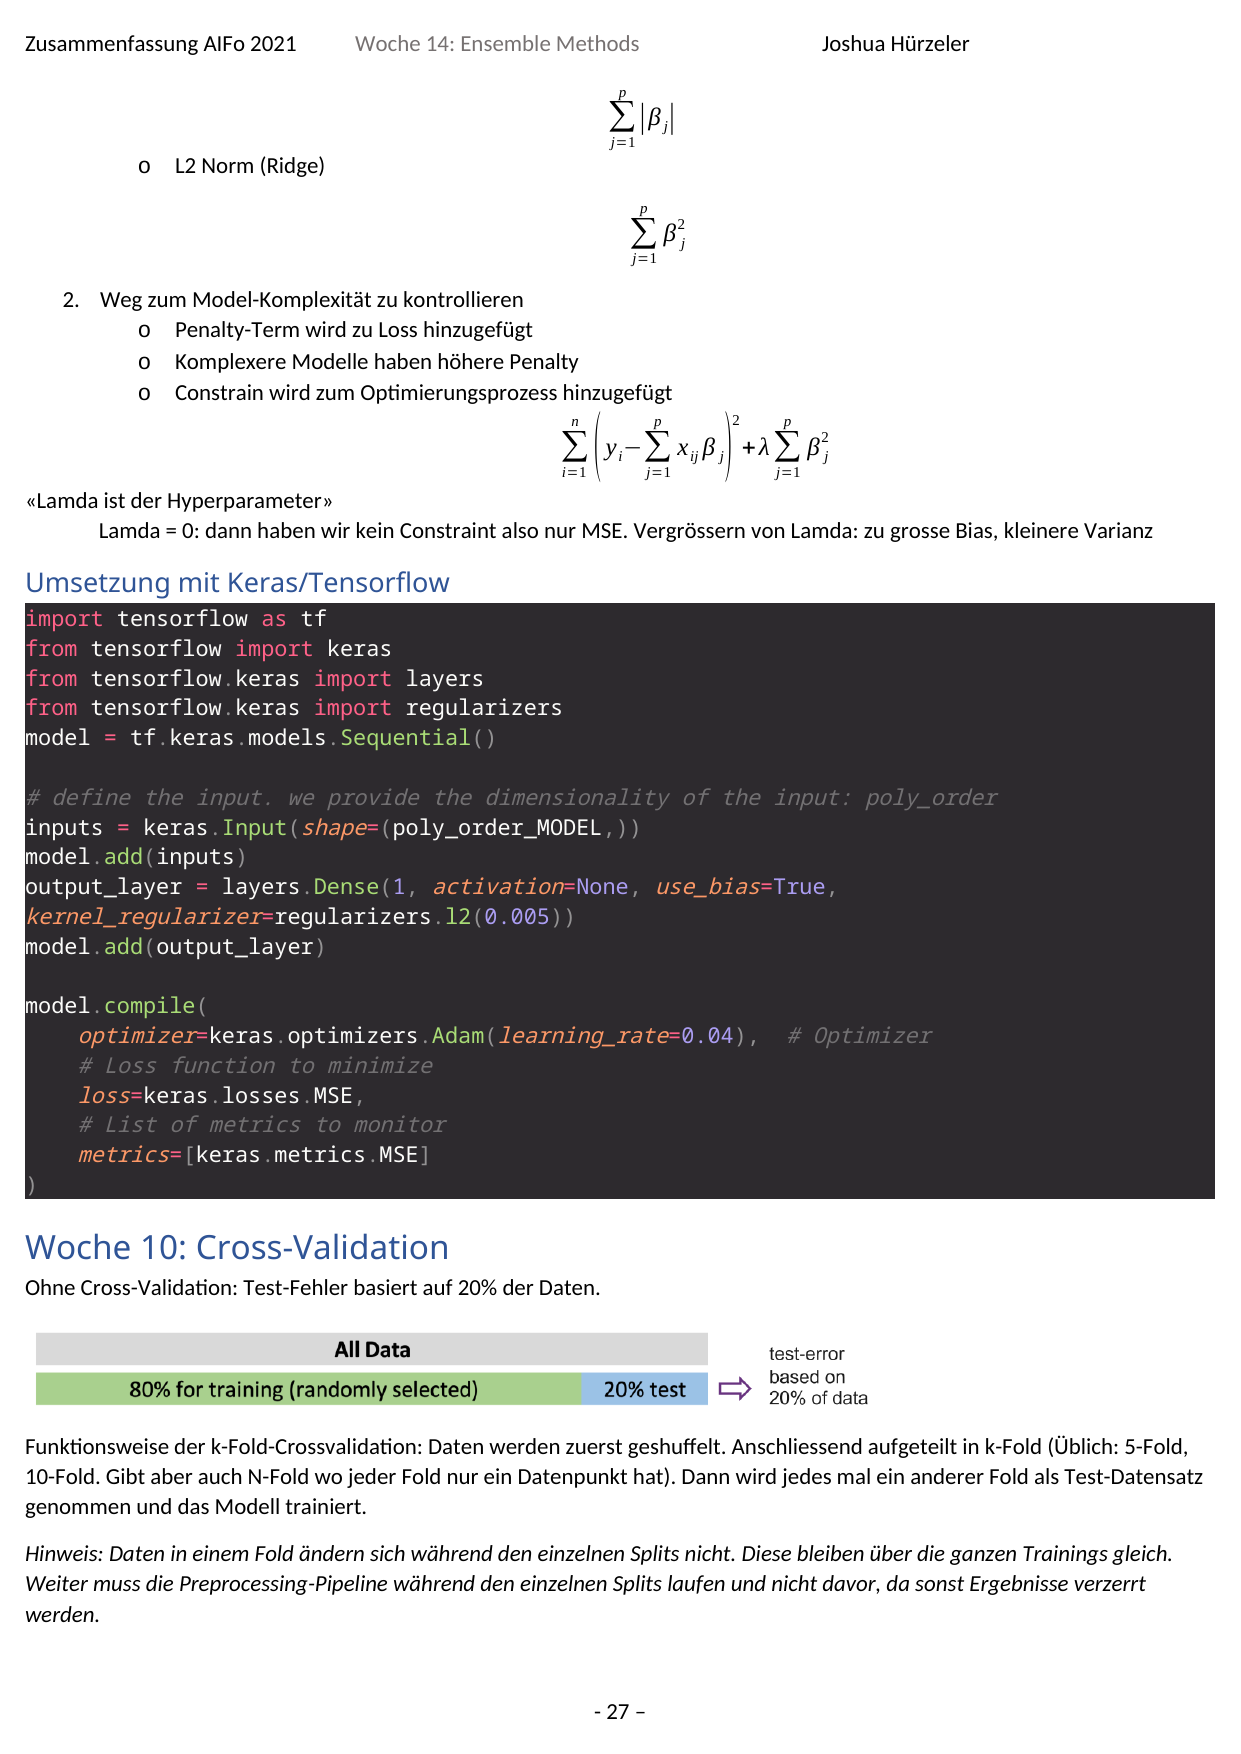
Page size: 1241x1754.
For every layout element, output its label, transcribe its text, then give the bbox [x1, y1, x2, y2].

list Constrain wird zum Optimierungsprozess hinzugefügt [137, 378, 1215, 407]
text loss=keras.losses.MSE, [25, 1080, 1215, 1109]
subtitle Umsetzung mit Keras/Tensorflow [25, 563, 1215, 600]
list Lamda = 0: dann haben wir kein Constraint also nur MSE. Vergrössern von Lamda: zu grosse Bias, kleinere Varianz [98, 516, 1215, 544]
text from tensorflow.keras import regularizers [25, 692, 1215, 722]
picture [24, 1319, 889, 1414]
text from tensorflow.keras import layers [25, 663, 1215, 692]
text model.compile( [25, 990, 1215, 1020]
text # Loss function to minimize [25, 1050, 1215, 1080]
list Komplexere Modelle haben höhere Penalty [137, 347, 1215, 376]
text Ohne Cross-Validation: Test-Fehler basiert auf 20% der Daten. [25, 1273, 1215, 1301]
text # define the input. we provide the dimensionality of the input: poly_order [25, 782, 1215, 812]
text inputs = keras.Input(shape=(poly_order_MODEL,)) [25, 812, 1215, 841]
text # List of metrics to monitor [25, 1109, 1215, 1139]
text import tensorflow as tf [25, 603, 1215, 633]
list L2 Norm (Ridge) [137, 152, 1215, 181]
text from tensorflow import keras [25, 633, 1215, 663]
text Hinweis: Daten in einem Fold ändern sich während den einzelnen Splits nicht. Diese bleiben über die ganzen Trainings gleich. Weiter muss die Preprocessing-Pipeline während den einzelnen Splits laufen und nicht davor, da sonst Ergebnisse verzerrt werden. [25, 1539, 1215, 1628]
text optimizer=keras.optimizers.Adam(learning_rate=0.04), # Optimizer [25, 1020, 1215, 1050]
text model.add(inputs) [25, 841, 1215, 871]
list Weg zum Model-Komplexität zu kontrollieren [62, 285, 1215, 313]
text metrics=[keras.metrics.MSE] [25, 1139, 1215, 1169]
text model.add(output_layer) [25, 931, 1215, 961]
list Penalty-Term wird zu Loss hinzugefügt [137, 315, 1215, 344]
text ) [25, 1169, 1215, 1199]
text model = tf.keras.models.Sequential() [25, 722, 1215, 752]
text Funktionsweise der k-Fold-Crossvalidation: Daten werden zuerst geshuffelt. Anschliessend aufgeteilt in k-Fold (Üblich: 5-Fold, 10-Fold. Gibt aber auch N-Fold wo jeder Fold nur ein Datenpunkt hat). Dann wird jedes mal ein anderer Fold als Test-Datensatz genommen und das Modell trainiert. [25, 1432, 1215, 1520]
subtitle Woche 10: Cross-Validation [25, 1224, 1215, 1269]
list «Lamda ist der Hyperparameter» [25, 486, 1215, 514]
text output_layer = layers.Dense(1, activation=None, use_bias=True, kernel_regularizer=regularizers.l2(0.005)) [25, 871, 1215, 931]
